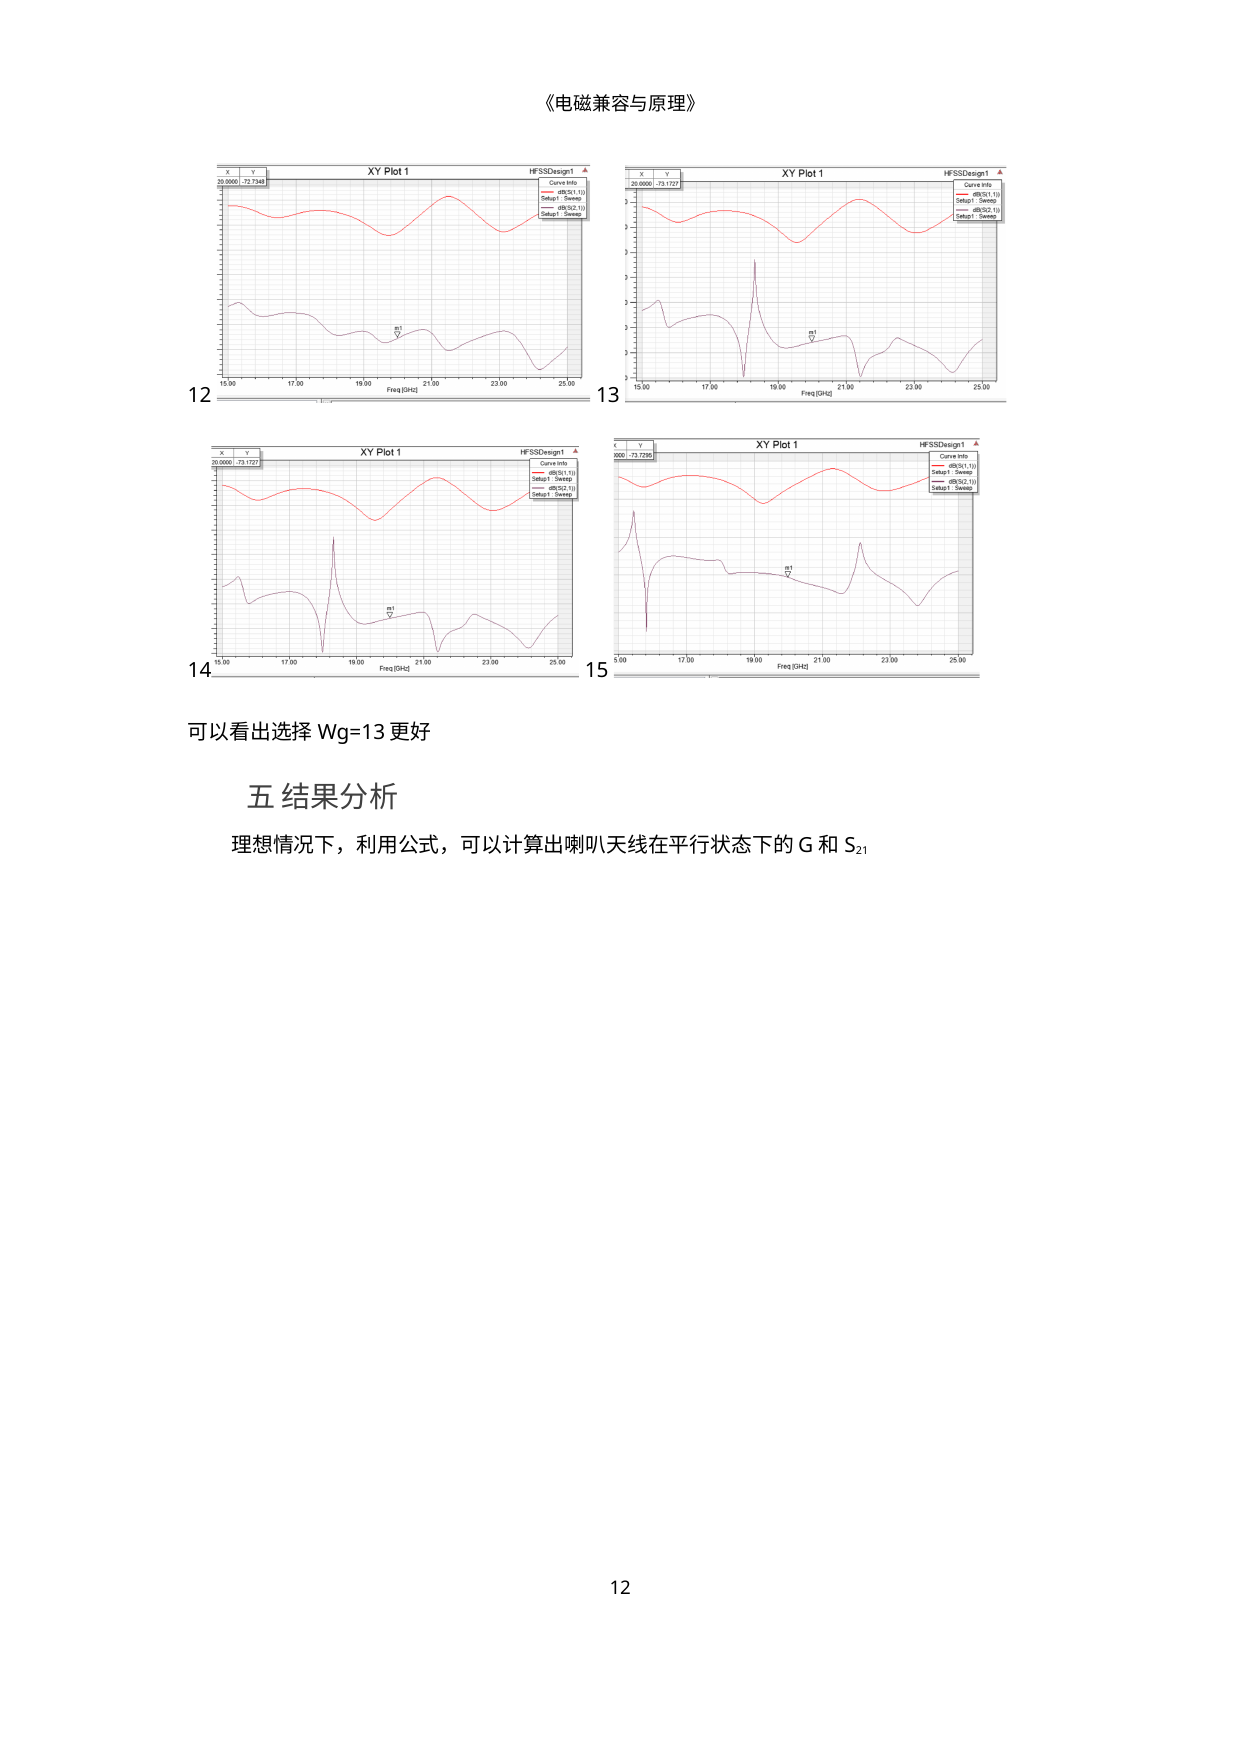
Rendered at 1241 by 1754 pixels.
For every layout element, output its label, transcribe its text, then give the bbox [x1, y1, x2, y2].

subtitle 五 结果分析 [187, 762, 1053, 827]
text 可以看出选择 Wg=13更好 [187, 714, 1053, 747]
picture [216, 163, 591, 403]
text 理想情况下，利用公式，可以计算出喇叭天线在平行状态下的G 和 S21 [187, 827, 1053, 860]
picture [211, 446, 579, 678]
picture [613, 438, 980, 678]
picture [625, 165, 1007, 403]
